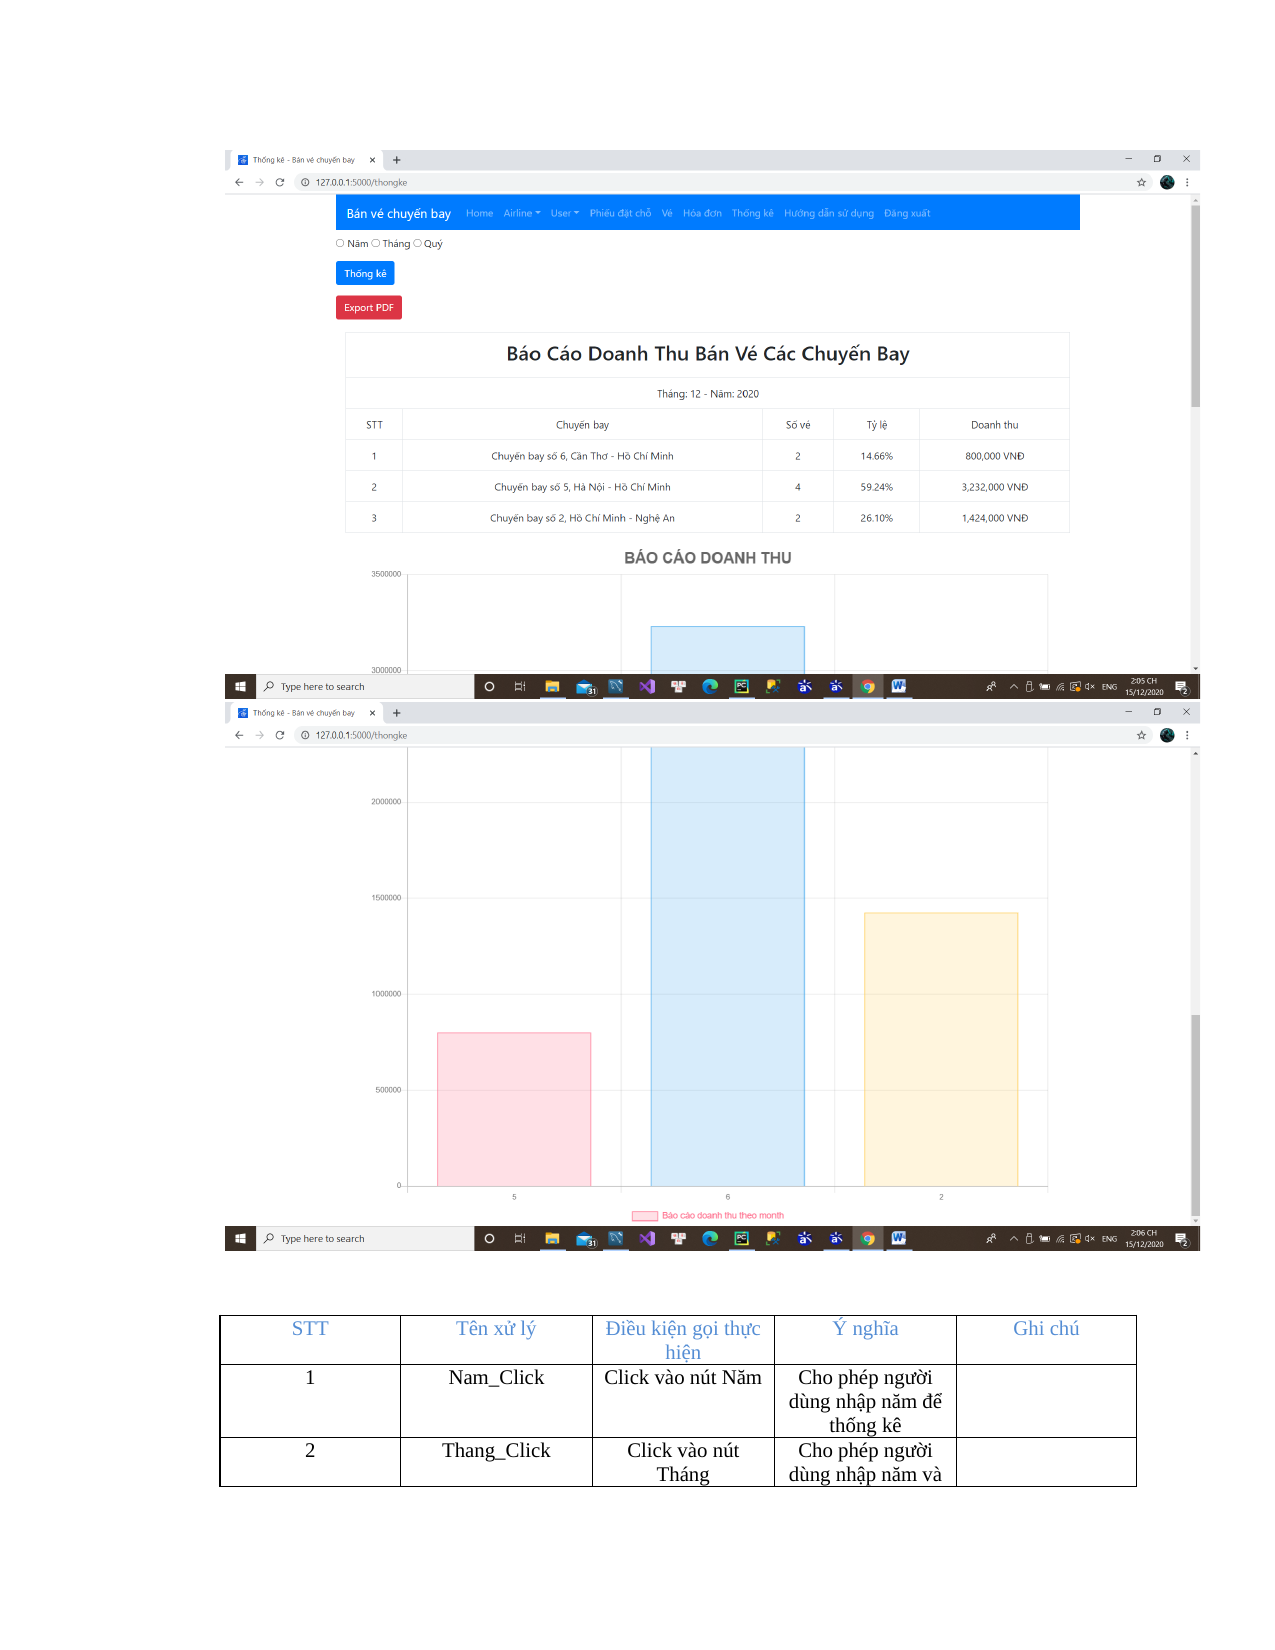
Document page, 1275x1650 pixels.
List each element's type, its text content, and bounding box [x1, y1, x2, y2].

table_header Ý nghĩa [775, 1316, 956, 1364]
table_header Điều kiện gọi thực hiện [593, 1316, 774, 1364]
table_cell Nam_Click [401, 1365, 592, 1437]
table_cell 1 [221, 1365, 400, 1437]
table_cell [593, 1438, 774, 1486]
table_header Tên xử lý [401, 1316, 592, 1364]
table_header Ghi chú [957, 1316, 1136, 1364]
table_header STT [221, 1316, 400, 1364]
picture [225, 150, 1200, 699]
table_cell [957, 1365, 1136, 1437]
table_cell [775, 1438, 956, 1486]
picture [225, 702, 1200, 1251]
table_cell [957, 1438, 1136, 1486]
table_cell 2 [221, 1438, 400, 1486]
table_cell Cho phép người dùng nhập năm để thống kê [775, 1365, 956, 1437]
table_cell Click vào nút Năm [593, 1365, 774, 1437]
table_cell Thang_Click [401, 1438, 592, 1486]
